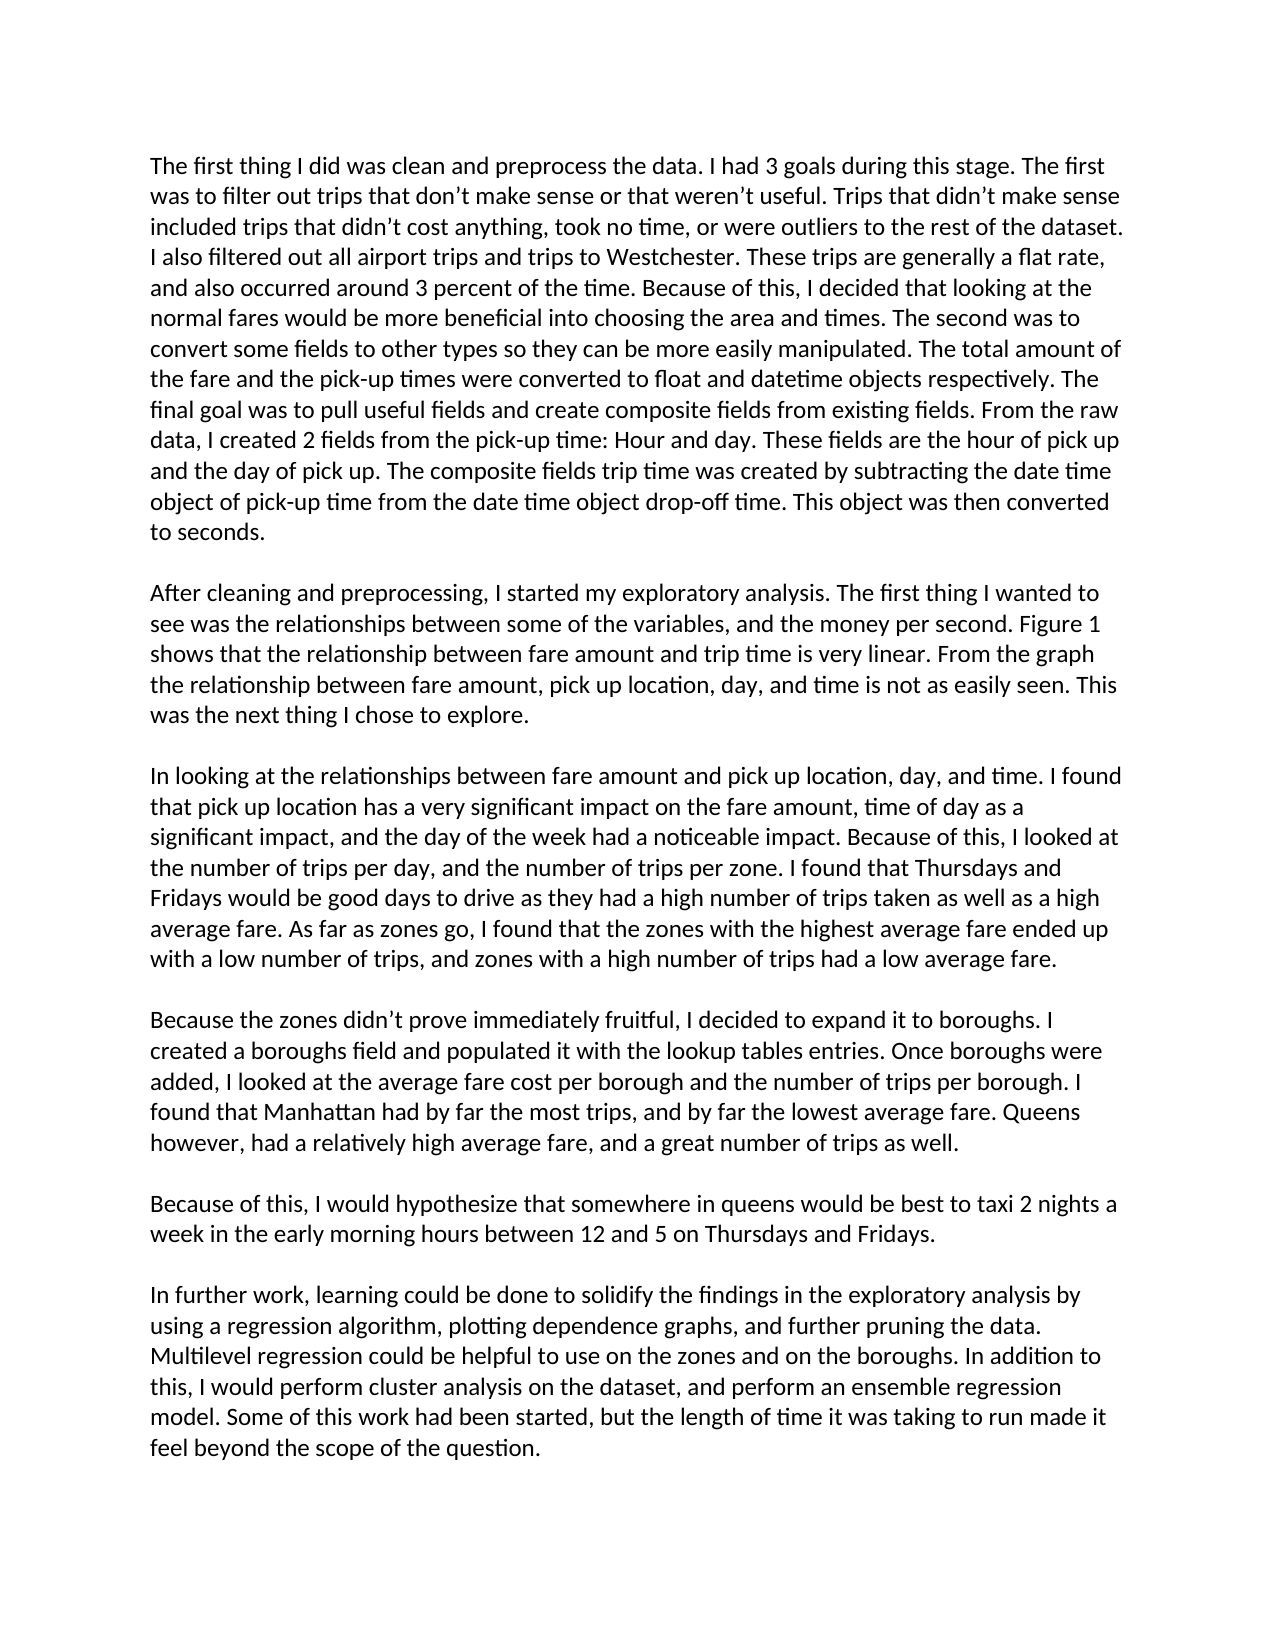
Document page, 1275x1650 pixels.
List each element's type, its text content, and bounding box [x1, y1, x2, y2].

text In looking at the relationships between fare amount and pick up location, day, and time. I found that pick up location has a very significant impact on the fare amount, time of day as a significant impact, and the day of the week had a noticeable impact. Because of this, I looked at the number of trips per day, and the number of trips per zone. I found that Thursdays and Fridays would be good days to drive as they had a high number of trips taken as well as a high average fare. As far as zones go, I found that the zones with the highest average fare ended up with a low number of trips, and zones with a high number of trips had a low average fare. [150, 760, 1125, 974]
text The first thing I did was clean and preprocess the data. I had 3 goals during this stage. The first was to filter out trips that don’t make sense or that weren’t useful. Trips that didn’t make sense included trips that didn’t cost anything, took no time, or were outliers to the rest of the dataset. I also filtered out all airport trips and trips to Westchester. These trips are generally a flat rate, and also occurred around 3 percent of the time. Because of this, I decided that looking at the normal fares would be more beneficial into choosing the area and times. The second was to convert some fields to other types so they can be more easily manipulated. The total amount of the fare and the pick-up times were converted to float and datetime objects respectively. The final goal was to pull useful fields and create composite fields from existing fields. From the raw data, I created 2 fields from the pick-up time: Hour and day. These fields are the hour of pick up and the day of pick up. The composite fields trip time was created by subtracting the date time object of pick-up time from the date time object drop-off time. This object was then converted to seconds. [150, 150, 1125, 547]
text After cleaning and preprocessing, I started my exploratory analysis. The first thing I wanted to see was the relationships between some of the variables, and the money per second. Figure 1 shows that the relationship between fare amount and trip time is very linear. From the graph the relationship between fare amount, pick up location, day, and time is not as easily seen. This was the next thing I chose to explore. [150, 577, 1125, 730]
text Because the zones didn’t prove immediately fruitful, I decided to expand it to boroughs. I created a boroughs field and populated it with the lookup tables entries. Once boroughs were added, I looked at the average fare cost per borough and the number of trips per borough. I found that Manhattan had by far the most trips, and by far the lowest average fare. Queens however, had a relatively high average fare, and a great number of trips as well. [150, 1004, 1125, 1157]
text Because of this, I would hypothesize that somewhere in queens would be best to taxi 2 nights a week in the early morning hours between 12 and 5 on Thursdays and Fridays. [150, 1188, 1125, 1249]
text In further work, learning could be done to solidify the findings in the exploratory analysis by using a regression algorithm, plotting dependence graphs, and further pruning the data. Multilevel regression could be helpful to use on the zones and on the boroughs. In addition to this, I would perform cluster analysis on the dataset, and perform an ensemble regression model. Some of this work had been started, but the length of time it was taking to run made it feel beyond the scope of the question. [150, 1279, 1125, 1462]
